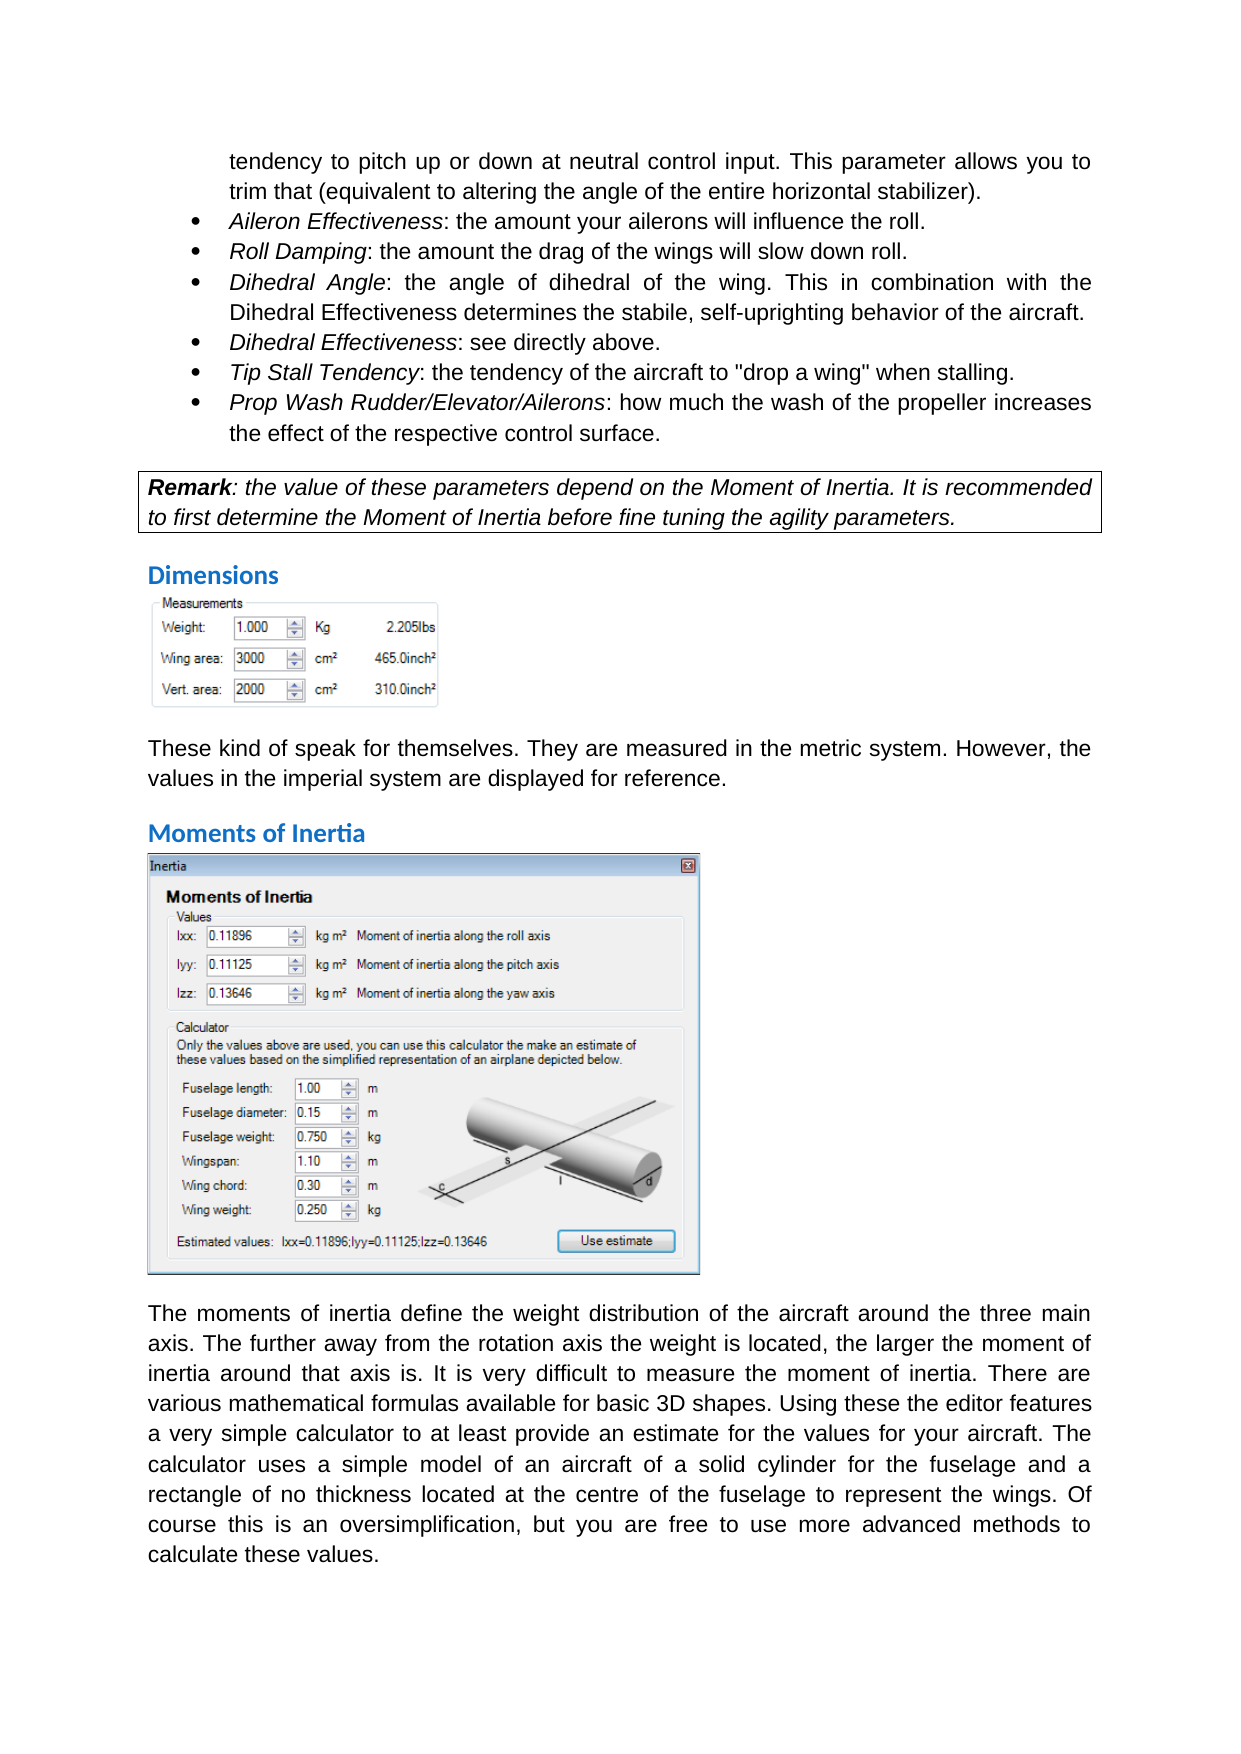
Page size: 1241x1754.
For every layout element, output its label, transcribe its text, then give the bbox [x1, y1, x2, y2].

text The moments of inertia define the weight distribution of the aircraft around the three main axis. The further away from the rotation axis the weight is located, the larger the moment of inertia around that axis is. It is very difficult to measure the moment of inertia. There are various mathematical formulas available for basic 3D shapes. Using these the editor features a very simple calculator to at least provide an estimate for the values for your aircraft. The calculator uses a simple model of an aircraft of a solid cylinder for the fuselage and a rectangle of no thickness located at the centre of the fuselage to represent the wings. Of course this is an oversimplification, but you are free to use more advanced methods to calculate these values. [148, 1299, 1093, 1567]
subtitle Moments of Inertia [148, 816, 1093, 849]
list Dihedral Angle: the angle of dihedral of the wing. This in combination with the Dihedral Effectiveness determines the stabile, self-uprighting behavior of the aircraft. [192, 268, 1093, 325]
picture [147, 853, 701, 1275]
text Remark: the value of these parameters depend on the Moment of Inertia. It is recommended to first determine the Moment of Inertia before fine tuning the agility parameters. [139, 472, 1101, 532]
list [192, 148, 1093, 204]
list Aileron Effectiveness: the amount your ailerons will influence the roll. [192, 208, 1093, 234]
list Dihedral Effectiveness: see directly above. [192, 329, 1093, 355]
list Prop Wash Rudder/Elevator/Ailerons: how much the wash of the propeller increases the effect of the respective control surface. [192, 389, 1093, 446]
list Tip Stall Tendency: the tendency of the aircraft to "drop a wing" when stalling. [192, 359, 1093, 385]
subtitle Dimensions [148, 558, 1093, 591]
text These kind of speak for themselves. They are measured in the metric system. However, the values in the imperial system are displayed for reference. [148, 735, 1093, 791]
list Roll Damping: the amount the drag of the wings will slow down roll. [192, 238, 1093, 264]
